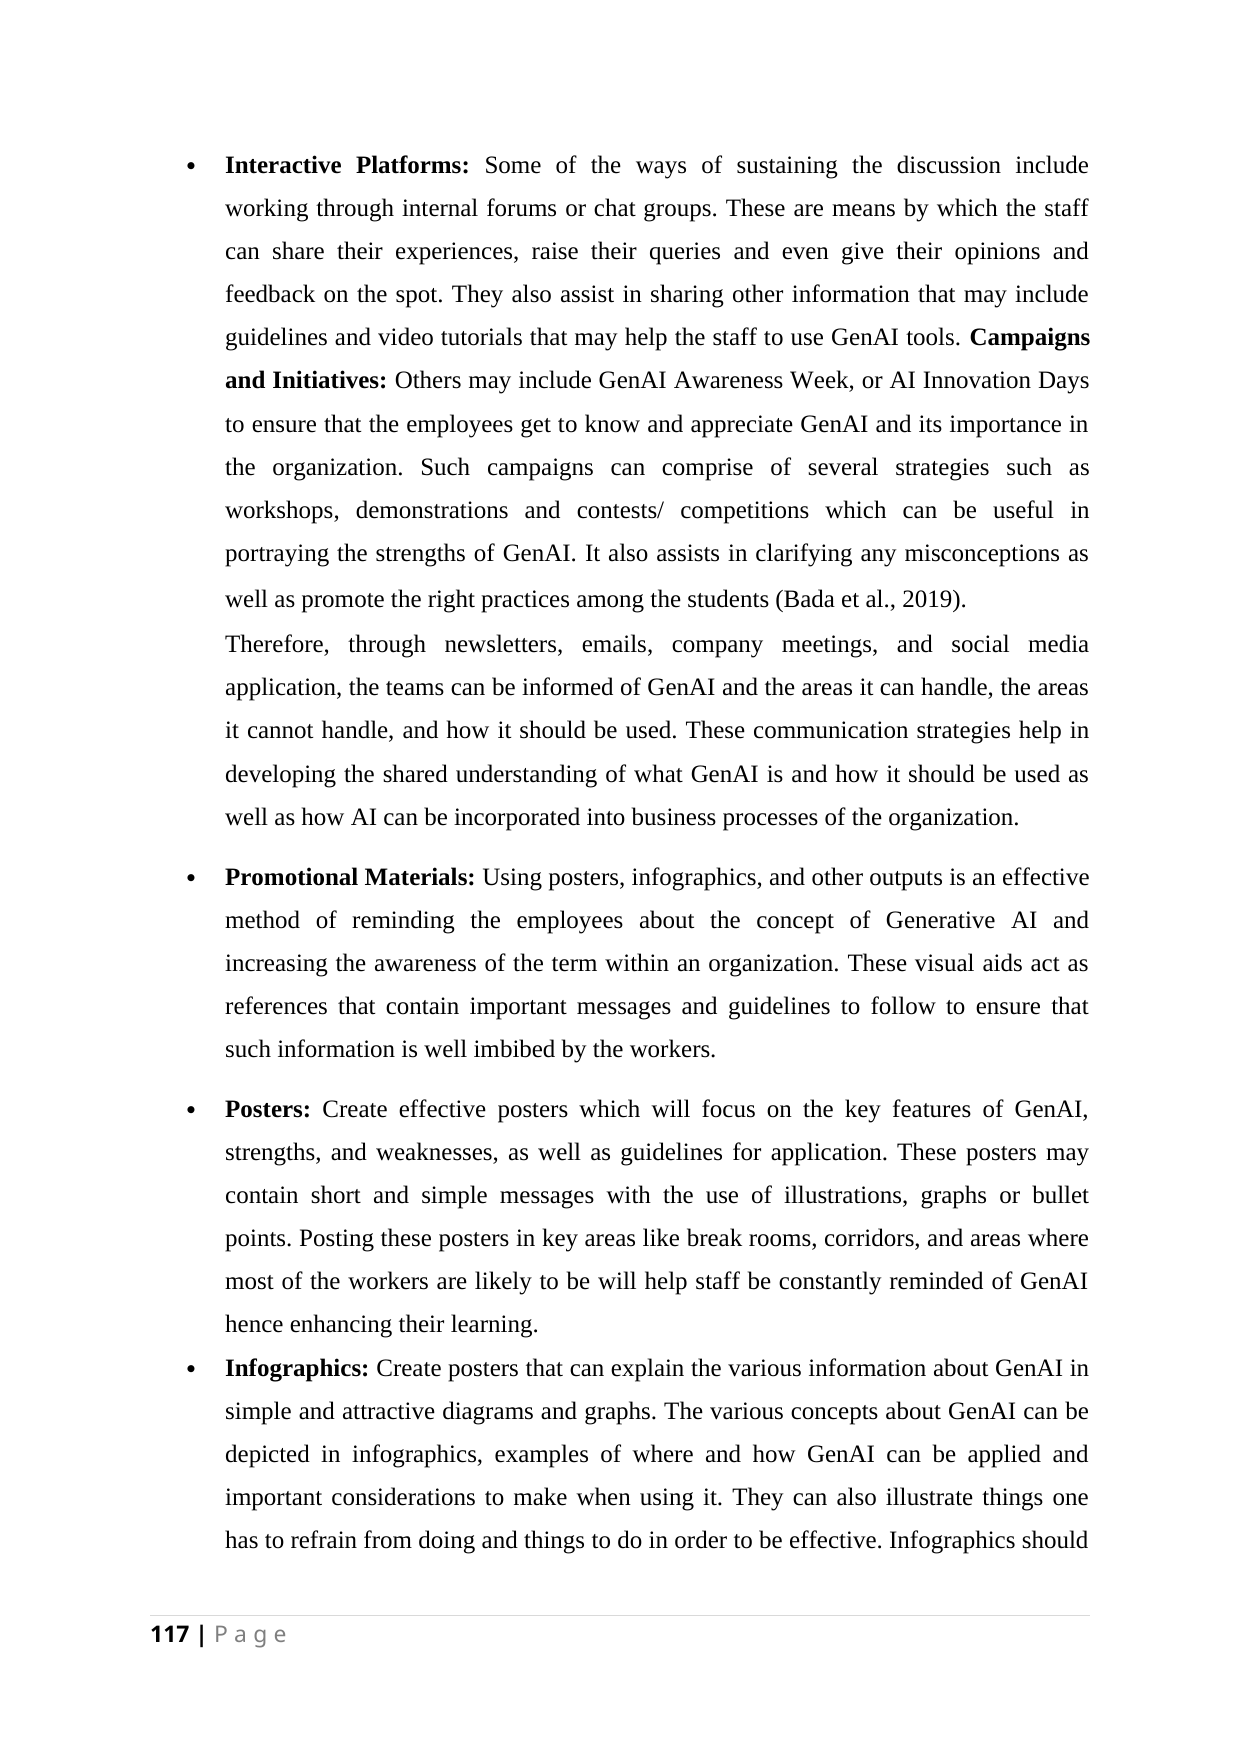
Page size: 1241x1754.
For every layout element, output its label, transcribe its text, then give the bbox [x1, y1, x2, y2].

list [187, 1353, 1090, 1554]
list Interactive Platforms: Some of the ways of sustaining the discussion include working through internal forums or chat groups. These are means by which the staff can share their experiences, raise their queries and even give their opinions and feedback on the spot. They also assist in sharing other information that may include guidelines and video tutorials that may help the staff to use GenAI tools. Campaigns and Initiatives: Others may include GenAI Awareness Week, or AI Innovation Days to ensure that the employees get to know and appreciate GenAI and its importance in the organization. Such campaigns can comprise of several strategies such as workshops, demonstrations and contests/ competitions which can be useful in portraying the strengths of GenAI. It also assists in clarifying any misconceptions as well as promote the right practices among the students (Bada et al., 2019). [187, 150, 1090, 614]
list Therefore, through newsletters, emails, company meetings, and social media application, the teams can be informed of GenAI and the areas it can handle, the areas it cannot handle, and how it should be used. These communication strategies help in developing the shared understanding of what GenAI is and how it should be used as well as how AI can be incorporated into business processes of the organization. [225, 629, 1090, 831]
list Posters: Create effective posters which will focus on the key features of GenAI, strengths, and weaknesses, as well as guidelines for application. These posters may contain short and simple messages with the use of illustrations, graphs or bullet points. Posting these posters in key areas like break rooms, corridors, and areas where most of the workers are likely to be will help staff be constantly reminded of GenAI hence enhancing their learning. [187, 1094, 1090, 1338]
list Promotional Materials: Using posters, infographics, and other outputs is an effective method of reminding the employees about the concept of Generative AI and increasing the awareness of the term within an organization. These visual aids act as references that contain important messages and guidelines to follow to ensure that such information is well imbibed by the workers. [187, 862, 1090, 1063]
